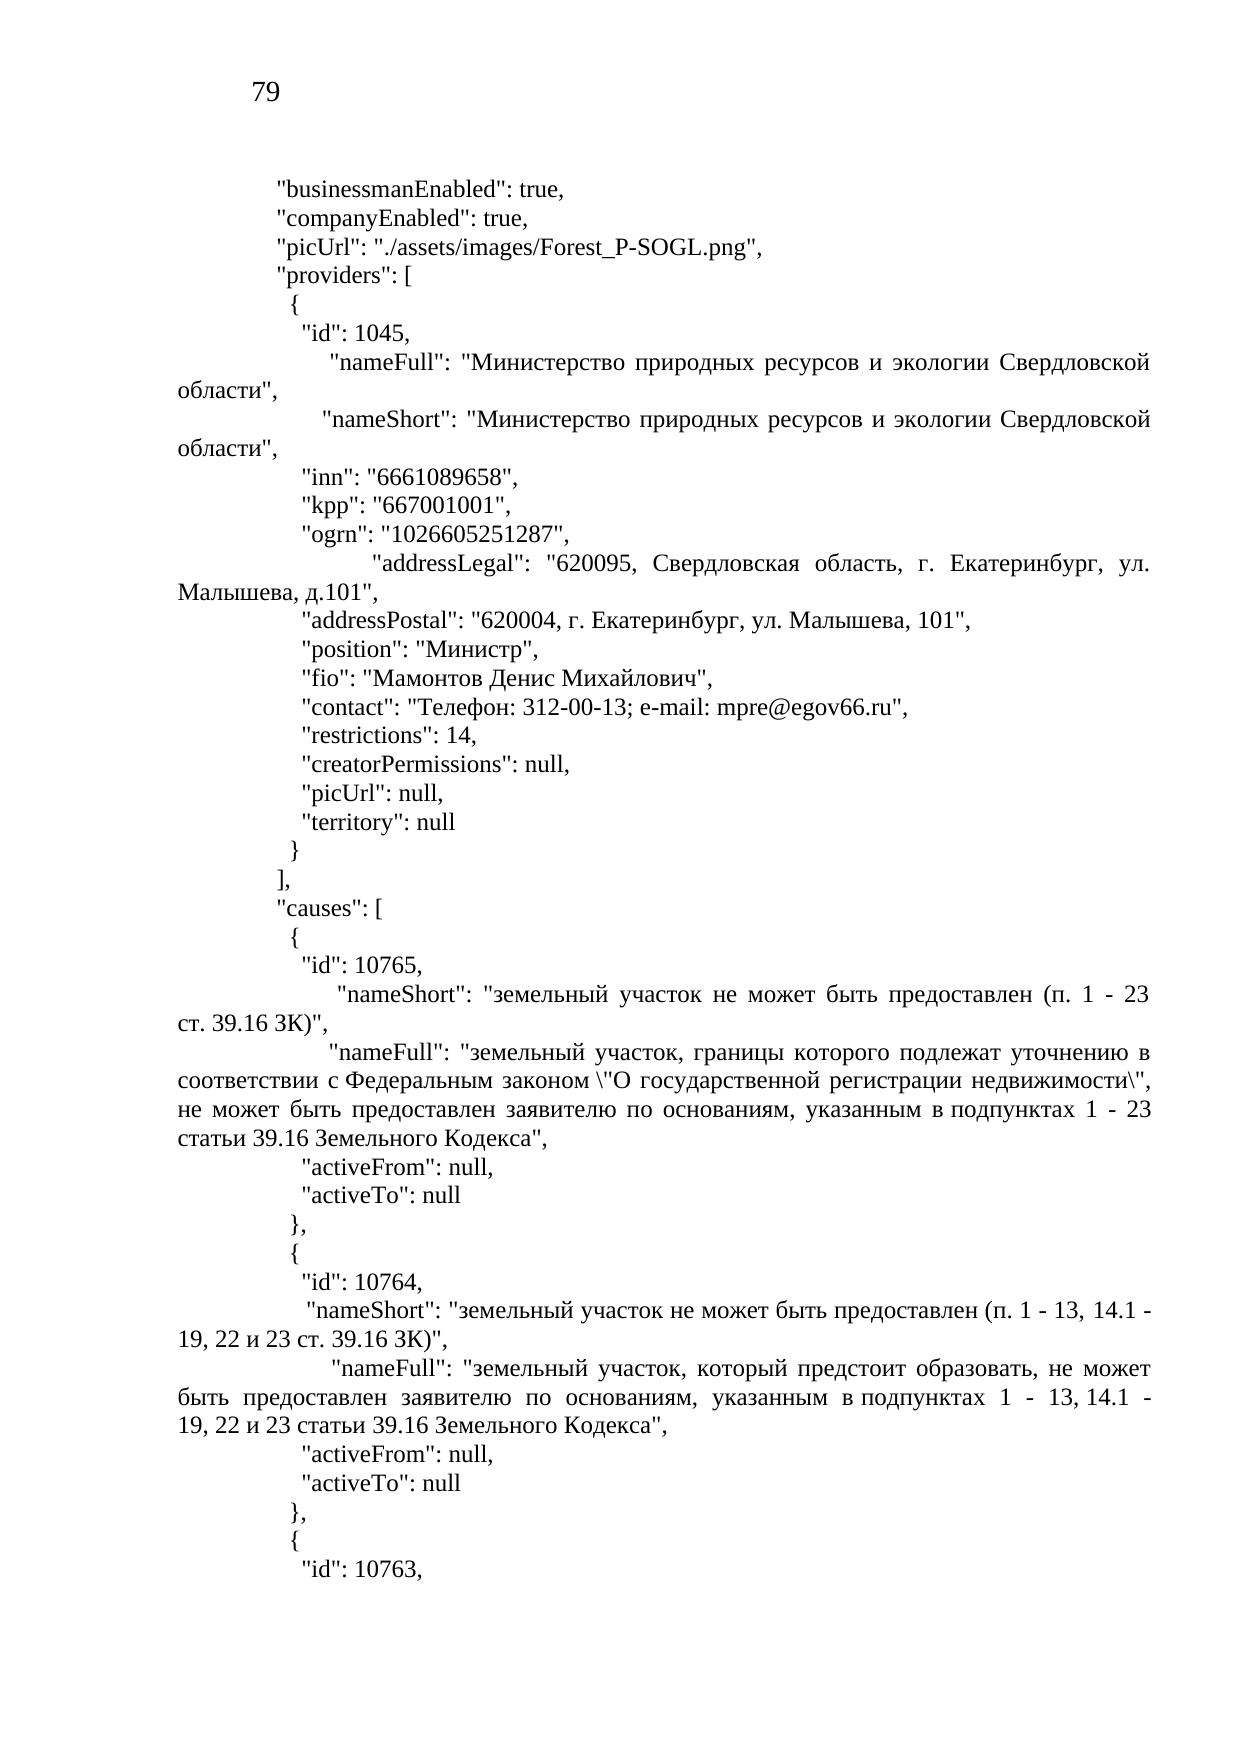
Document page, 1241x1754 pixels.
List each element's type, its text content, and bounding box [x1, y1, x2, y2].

text { [177, 922, 1152, 951]
text { [177, 289, 1152, 318]
text "id": 1045, [177, 318, 1152, 347]
text "nameFull": "Министерство природных ресурсов и экологии Свердловской области", [177, 347, 1152, 404]
text "activeTo": null [177, 1181, 1152, 1209]
text "id": 10763, [177, 1554, 1152, 1583]
text "addressLegal": "620095, Свердловская область, г. Екатеринбург, ул. Малышева, д.101", [177, 548, 1152, 606]
text }, [177, 1497, 1152, 1526]
text "position": "Министр", [177, 634, 1152, 663]
text "nameShort": "Министерство природных ресурсов и экологии Свердловской области", [177, 404, 1152, 462]
text "restrictions": 14, [177, 721, 1152, 749]
text "id": 10764, [177, 1267, 1152, 1296]
text "picUrl": "./assets/images/Forest_P-SOGL.png", [177, 232, 1152, 261]
text "activeFrom": null, [177, 1152, 1152, 1181]
text "businessmanEnabled": true, [177, 174, 1152, 203]
text "picUrl": null, [177, 778, 1152, 807]
text "activeTo": null [177, 1468, 1152, 1497]
text "addressPostal": "620004, г. Екатеринбург, ул. Малышева, 101", [177, 606, 1152, 634]
text ], [177, 864, 1152, 893]
text "providers": [ [177, 261, 1152, 289]
text "nameFull": "земельный участок, границы которого подлежат уточнению в соответствии с Федеральным законом \"О государственной регистрации недвижимости\", не может быть предоставлен заявителю по основаниям, указанным в подпунктах 1 - 23 статьи 39.16 Земельного Кодекса", [177, 1037, 1152, 1152]
text "creatorPermissions": null, [177, 749, 1152, 778]
text { [177, 1526, 1152, 1554]
text "activeFrom": null, [177, 1439, 1152, 1468]
text "kpp": "667001001", [177, 491, 1152, 519]
text "nameShort": "земельный участок не может быть предоставлен (п. 1 - 13, 14.1 - 19, 22 и 23 ст. 39.16 ЗК)", [177, 1296, 1152, 1353]
text }, [177, 1209, 1152, 1238]
text "id": 10765, [177, 951, 1152, 979]
text "causes": [ [177, 893, 1152, 922]
text { [177, 1238, 1152, 1267]
text "nameFull": "земельный участок, который предстоит образовать, не может быть предоставлен заявителю по основаниям, указанным в подпунктах 1 - 13, 14.1 - 19, 22 и 23 статьи 39.16 Земельного Кодекса", [177, 1353, 1152, 1439]
text "ogrn": "1026605251287", [177, 519, 1152, 548]
text "contact": "Телефон: 312-00-13; e-mail: mpre@egov66.ru", [177, 692, 1152, 721]
text "territory": null [177, 807, 1152, 836]
text "fio": "Мамонтов Денис Михайлович", [177, 663, 1152, 692]
text "nameShort": "земельный участок не может быть предоставлен (п. 1 - 23 ст. 39.16 ЗК)", [177, 979, 1152, 1037]
text "inn": "6661089658", [177, 462, 1152, 491]
text "companyEnabled": true, [177, 203, 1152, 232]
text } [177, 836, 1152, 864]
